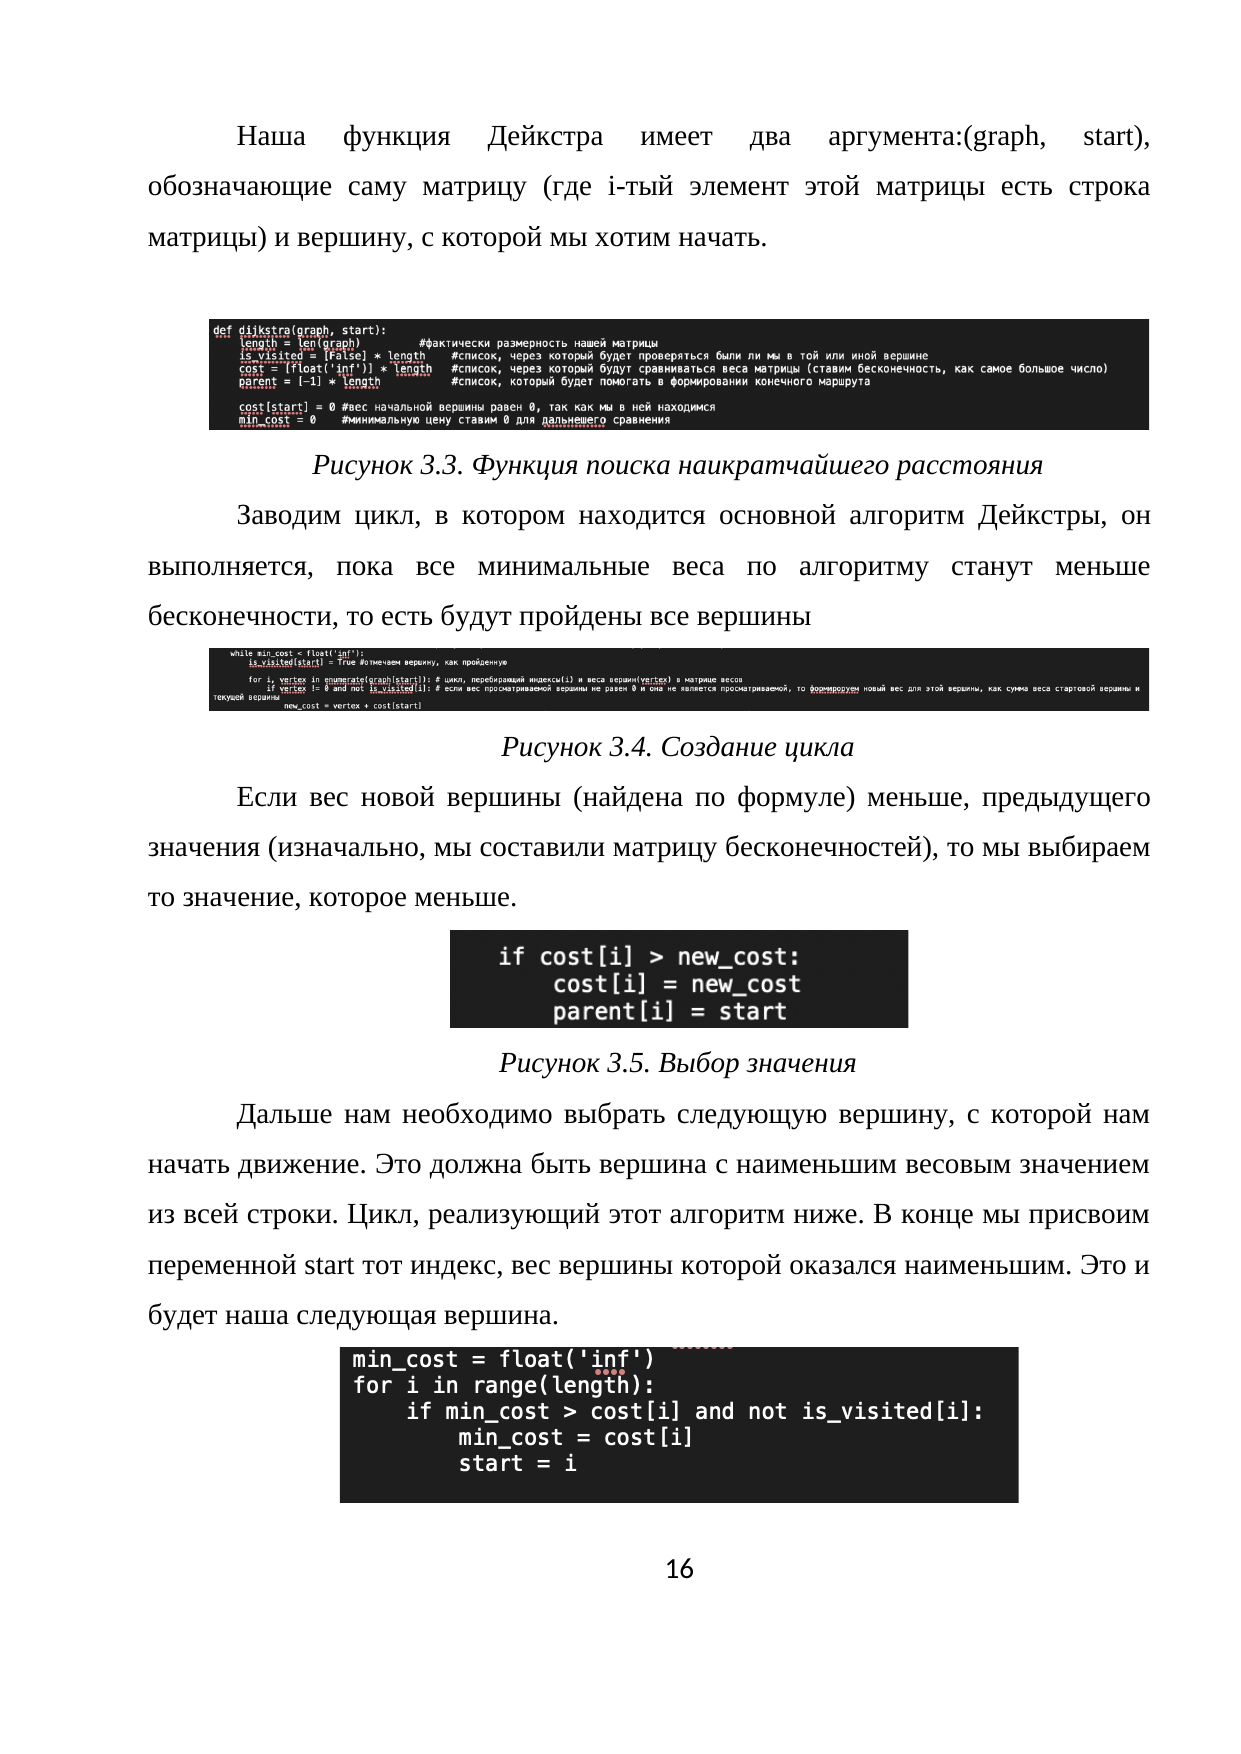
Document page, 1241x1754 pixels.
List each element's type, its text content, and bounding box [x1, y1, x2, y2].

list Рисунок 3.3. Функция поиска наикратчайшего расстояния [148, 447, 1152, 481]
picture [339, 1347, 1019, 1503]
list Заводим цикл, в котором находится основной алгоритм Дейкстры, он выполняется, пока все минимальные веса по алгоритму станут меньше бесконечности, то есть будут пройдены все вершины [148, 497, 1152, 632]
picture [450, 930, 909, 1028]
list Наша функция Дейкстра имеет два аргумента:(graph, start), обозначающие саму матрицу (где i-тый элемент этой матрицы есть строка матрицы) и вершину, с которой мы хотим начать. [148, 118, 1152, 252]
list Если вес новой вершины (найдена по формуле) меньше, предыдущего значения (изначально, мы составили матрицу бесконечностей), то мы выбираем то значение, которое меньше. [148, 779, 1152, 913]
picture [209, 319, 1150, 430]
list Рисунок 3.5. Выбор значения [148, 1046, 1152, 1079]
picture [209, 648, 1150, 711]
list Дальше нам необходимо выбрать следующую вершину, с которой нам начать движение. Это должна быть вершина с наименьшим весовым значением из всей строки. Цикл, реализующий этот алгоритм ниже. В конце мы присвоим переменной start тот индекс, вес вершины которой оказался наименьшим. Это и будет наша следующая вершина. [148, 1096, 1152, 1331]
list Рисунок 3.4. Создание цикла [148, 729, 1152, 762]
